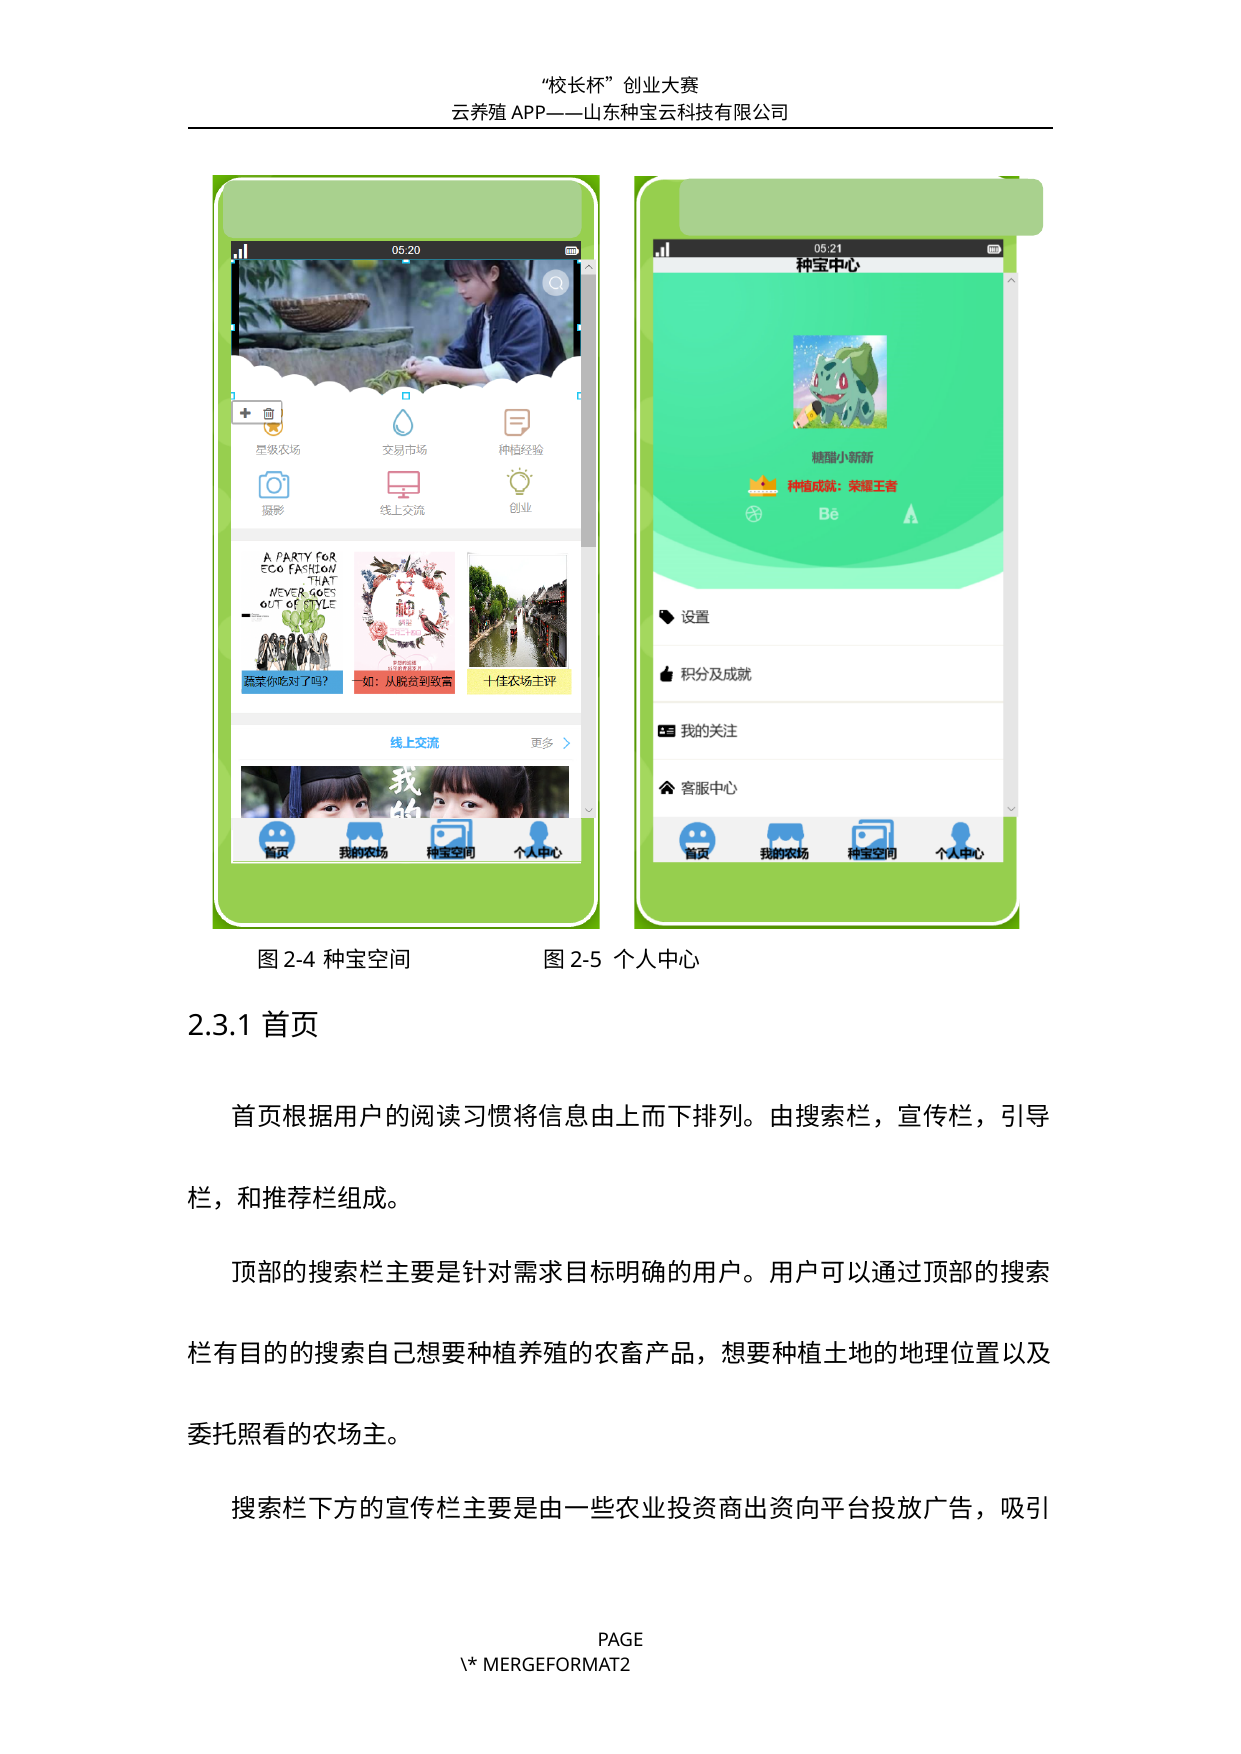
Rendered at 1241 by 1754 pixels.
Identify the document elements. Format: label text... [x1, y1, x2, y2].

picture [634, 176, 1020, 929]
text 2.3.1 首页 [187, 991, 1053, 1056]
text 首页根据用户的阅读习惯将信息由上而下排列。由搜索栏，宣传栏，引导栏，和推荐栏组成。 [187, 1082, 1053, 1229]
text 图2-4 种宝空间 图2-5 个人中心 [187, 942, 1053, 974]
text 顶部的搜索栏主要是针对需求目标明确的用户。用户可以通过顶部的搜索栏有目的的搜索自己想要种植养殖的农畜产品，想要种植土地的地理位置以及委托照看的农场主。 [187, 1238, 1053, 1465]
picture [212, 175, 600, 929]
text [187, 1474, 1053, 1539]
